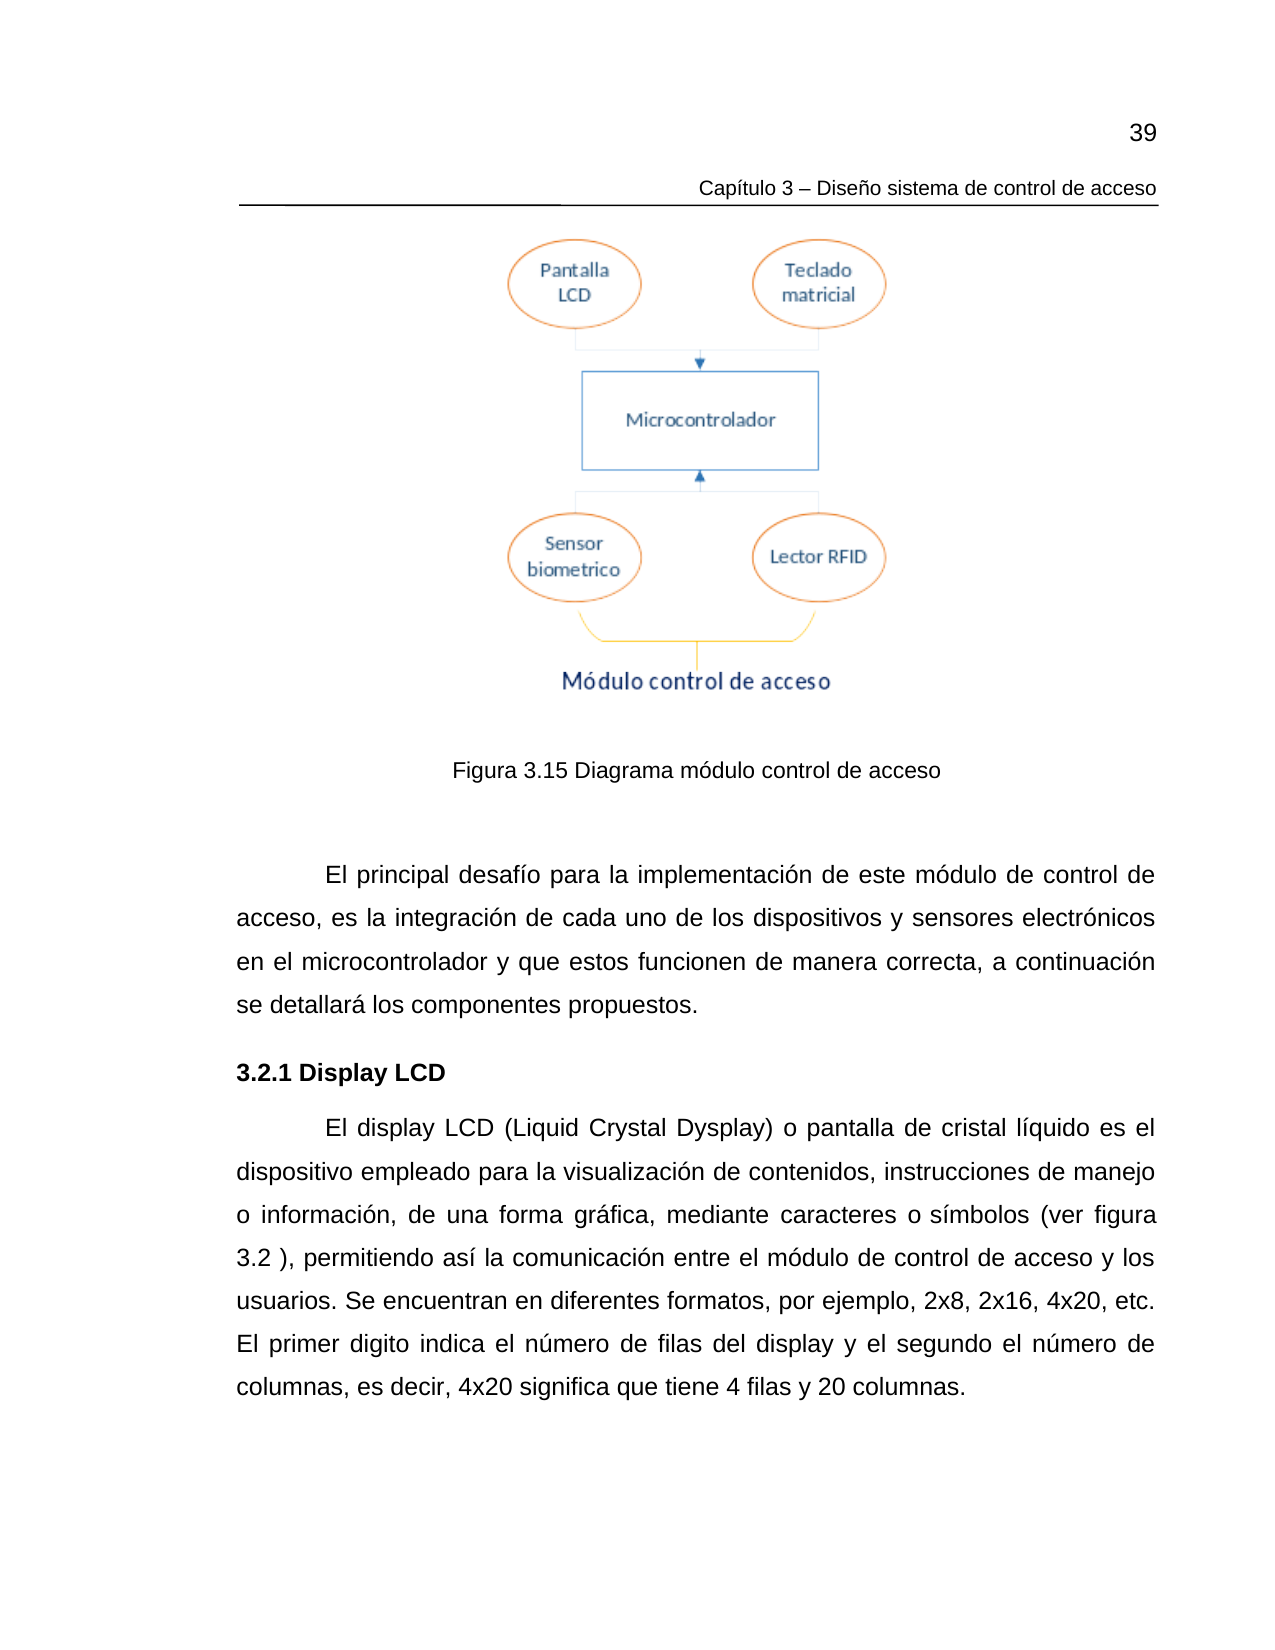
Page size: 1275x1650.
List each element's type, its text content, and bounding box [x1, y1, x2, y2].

text El principal desafío para la implementación de este módulo de control de acceso, es la integración de cada uno de los dispositivos y sensores electrónicos en el microcontrolador y que estos funcionen de manera correcta, a continuación se detallará los componentes propuestos. [236, 860, 1157, 1018]
text El display LCD (Liquid Crystal Dysplay) o pantalla de cristal líquido es el dispositivo empleado para la visualización de contenidos, instrucciones de manejo o información, de una forma gráfica, mediante caracteres o símbolos (ver figura 3.2 ), permitiendo así la comunicación entre el módulo de control de acceso y los usuarios. Se encuentran en diferentes formatos, por ejemplo, 2x8, 2x16, 4x20, etc. El primer digito indica el número de filas del display y el segundo el número de columnas, es decir, 4x20 significa que tiene 4 filas y 20 columnas. [236, 1113, 1157, 1401]
subtitle 3.2.1 Display LCD [236, 1058, 1157, 1086]
